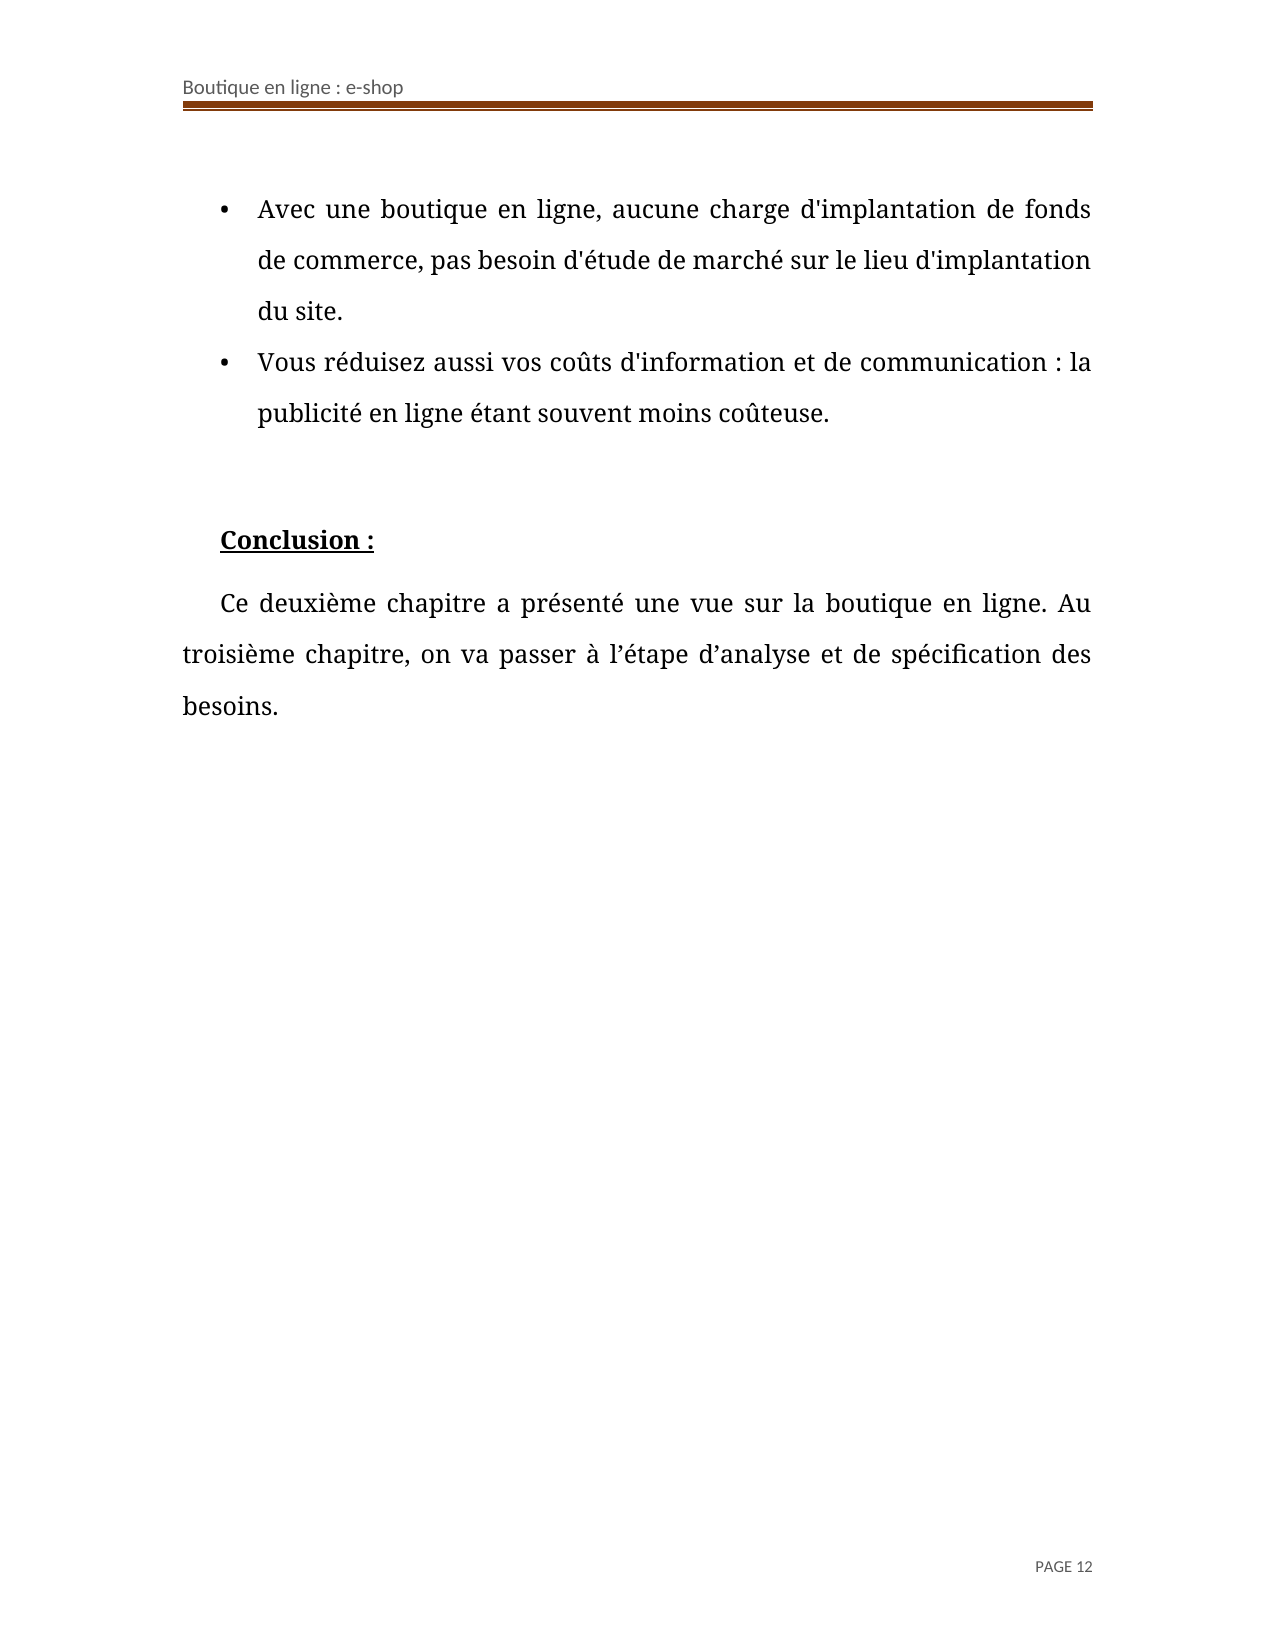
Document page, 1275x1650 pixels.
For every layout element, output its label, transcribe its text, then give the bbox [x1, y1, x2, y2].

text Conclusion : [182, 522, 1093, 557]
list Vous réduisez aussi vos coûts d'information et de communication : la publicité en ligne étant souvent moins coûteuse. [220, 344, 1093, 429]
list Avec une boutique en ligne, aucune charge d'implantation de fonds de commerce, pas besoin d'étude de marché sur le lieu d'implantation du site. [220, 191, 1093, 327]
text Ce deuxième chapitre a présenté une vue sur la boutique en ligne. Au troisième chapitre, on va passer à l’étape d’analyse et de spécification des besoins. [182, 586, 1093, 722]
